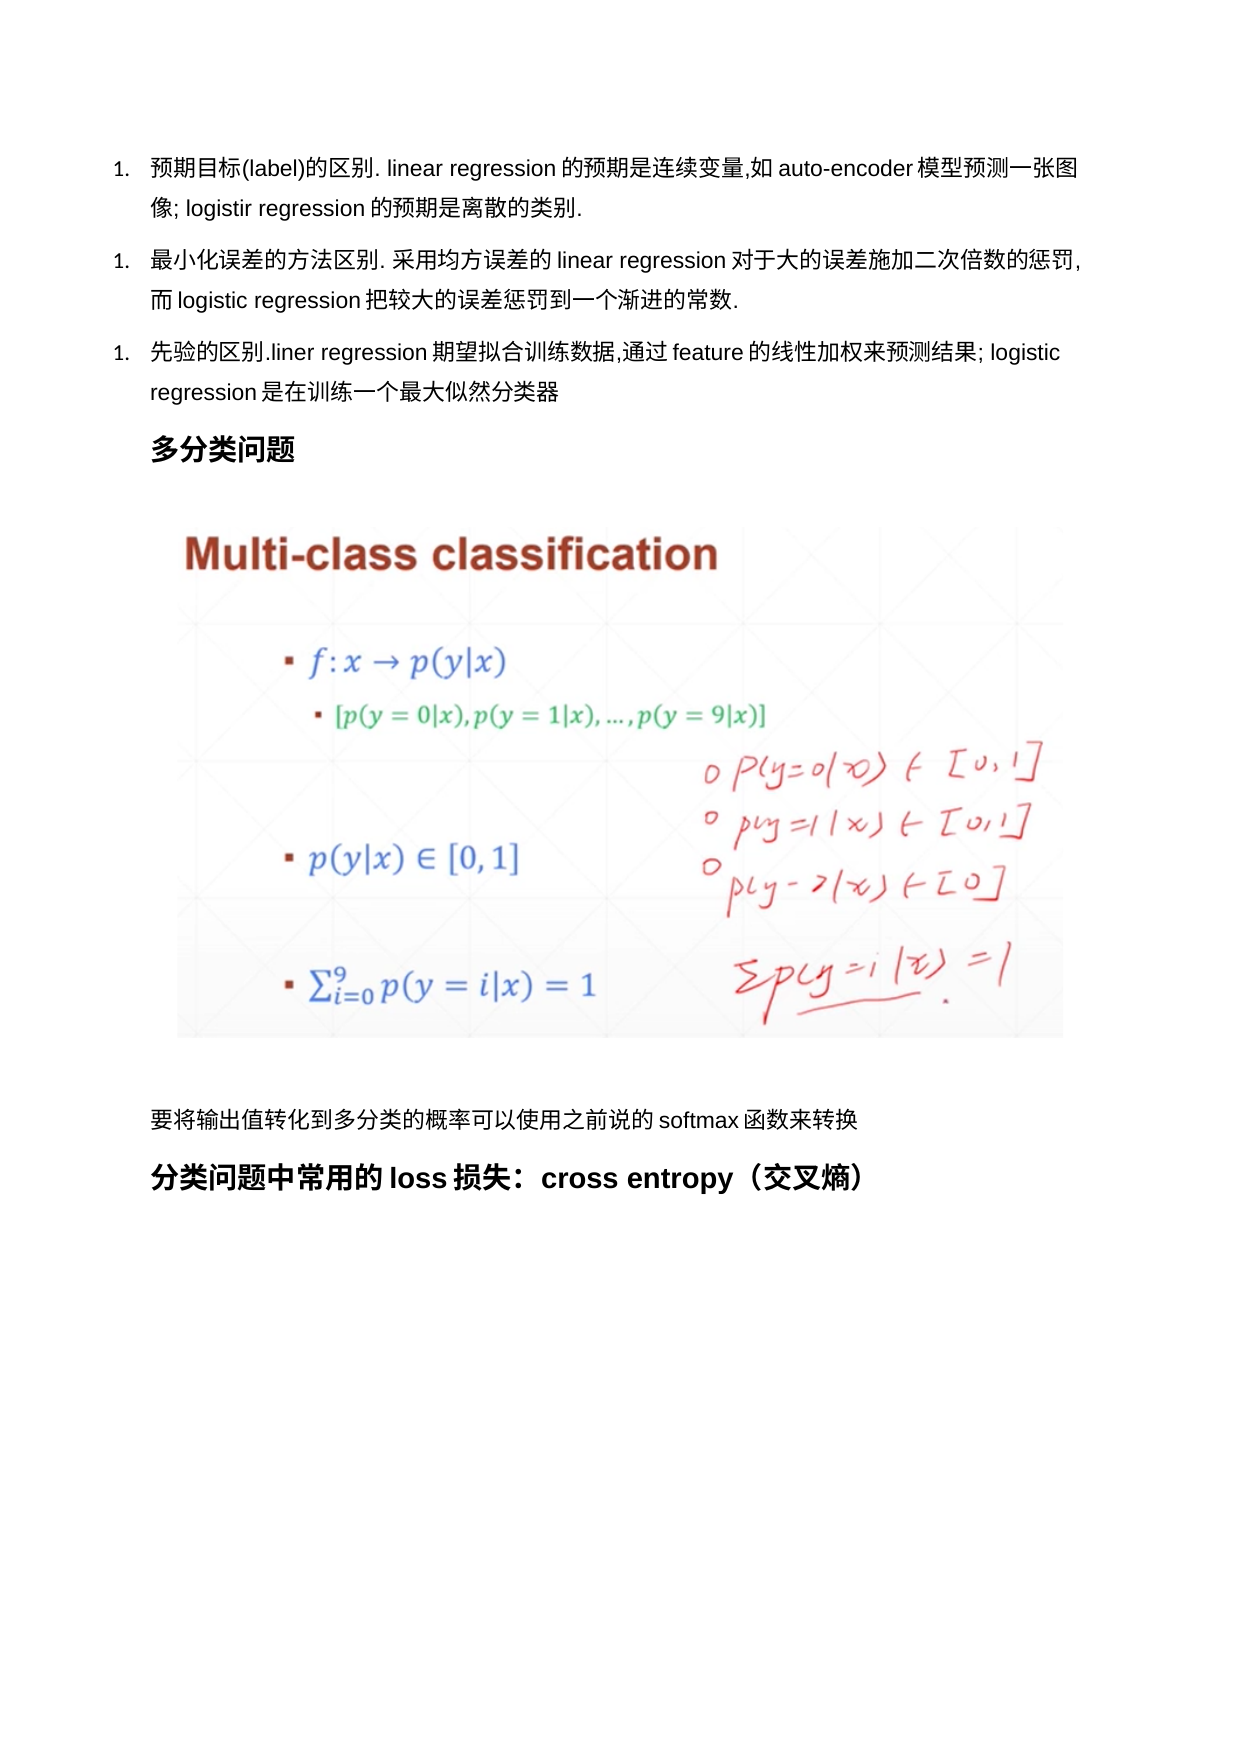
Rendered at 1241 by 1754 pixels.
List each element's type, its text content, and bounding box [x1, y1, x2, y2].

list 最小化误差的方法区别. 采用均方误差的linear regression对于大的误差施加二次倍数的惩罚, 而logistic regression把较大的误差惩罚到一个渐进的常数. [112, 242, 1090, 315]
text 要将输出值转化到多分类的概率可以使用之前说的softmax函数来转换 [150, 1102, 1090, 1135]
picture [177, 527, 1064, 1038]
list 预期目标(label)的区别. linear regression的预期是连续变量,如auto-encoder模型预测一张图像; logistir regression的预期是离散的类别. [112, 150, 1090, 223]
list 先验的区别.liner regression期望拟合训练数据,通过feature的线性加权来预测结果; logistic regression是在训练一个最大似然分类器 [112, 334, 1090, 407]
